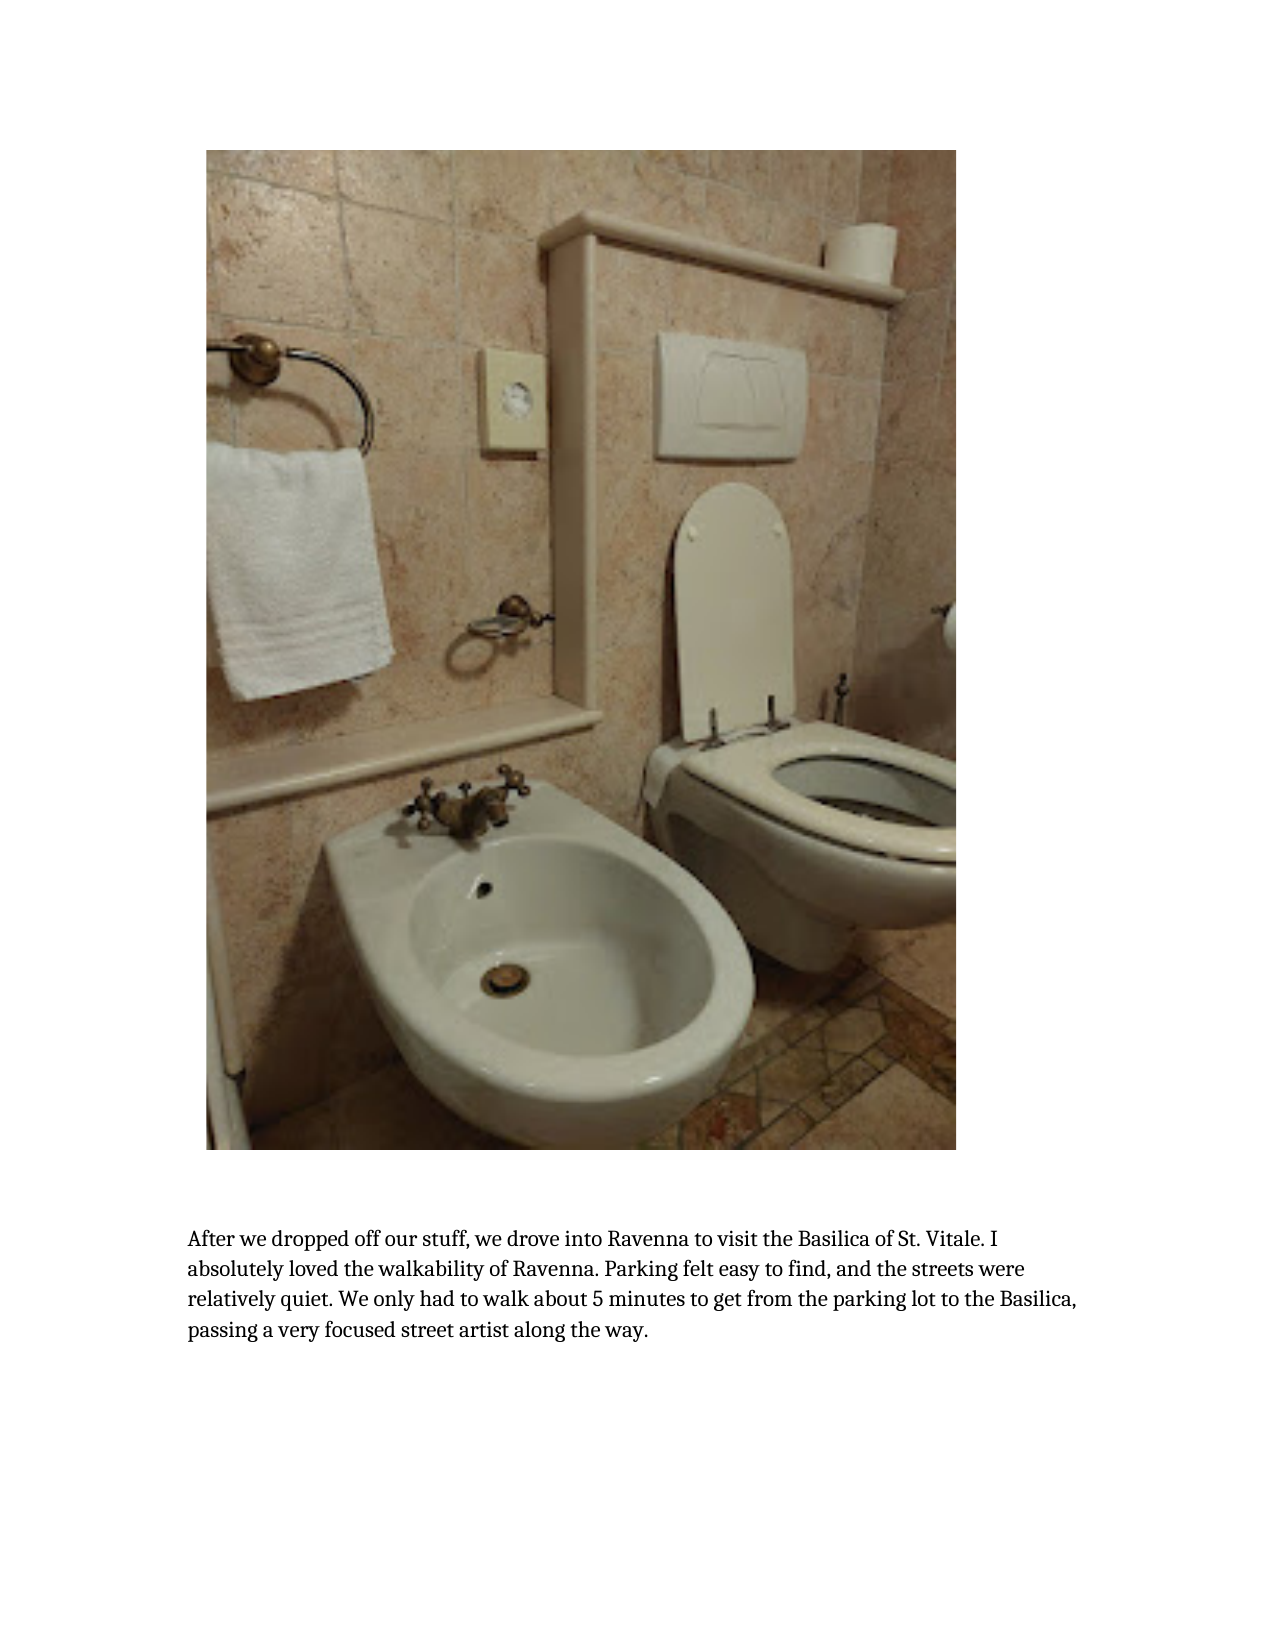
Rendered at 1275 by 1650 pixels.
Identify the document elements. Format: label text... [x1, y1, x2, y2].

text After we dropped off our stuff, we drove into Ravenna to visit the Basilica of St. Vitale. I absolutely loved the walkability of Ravenna. Parking felt easy to find, and the streets were relatively quiet. We only had to walk about 5 minutes to get from the parking lot to the Basilica, passing a very focused street artist along the way. [187, 1226, 1087, 1343]
picture [206, 150, 957, 1150]
